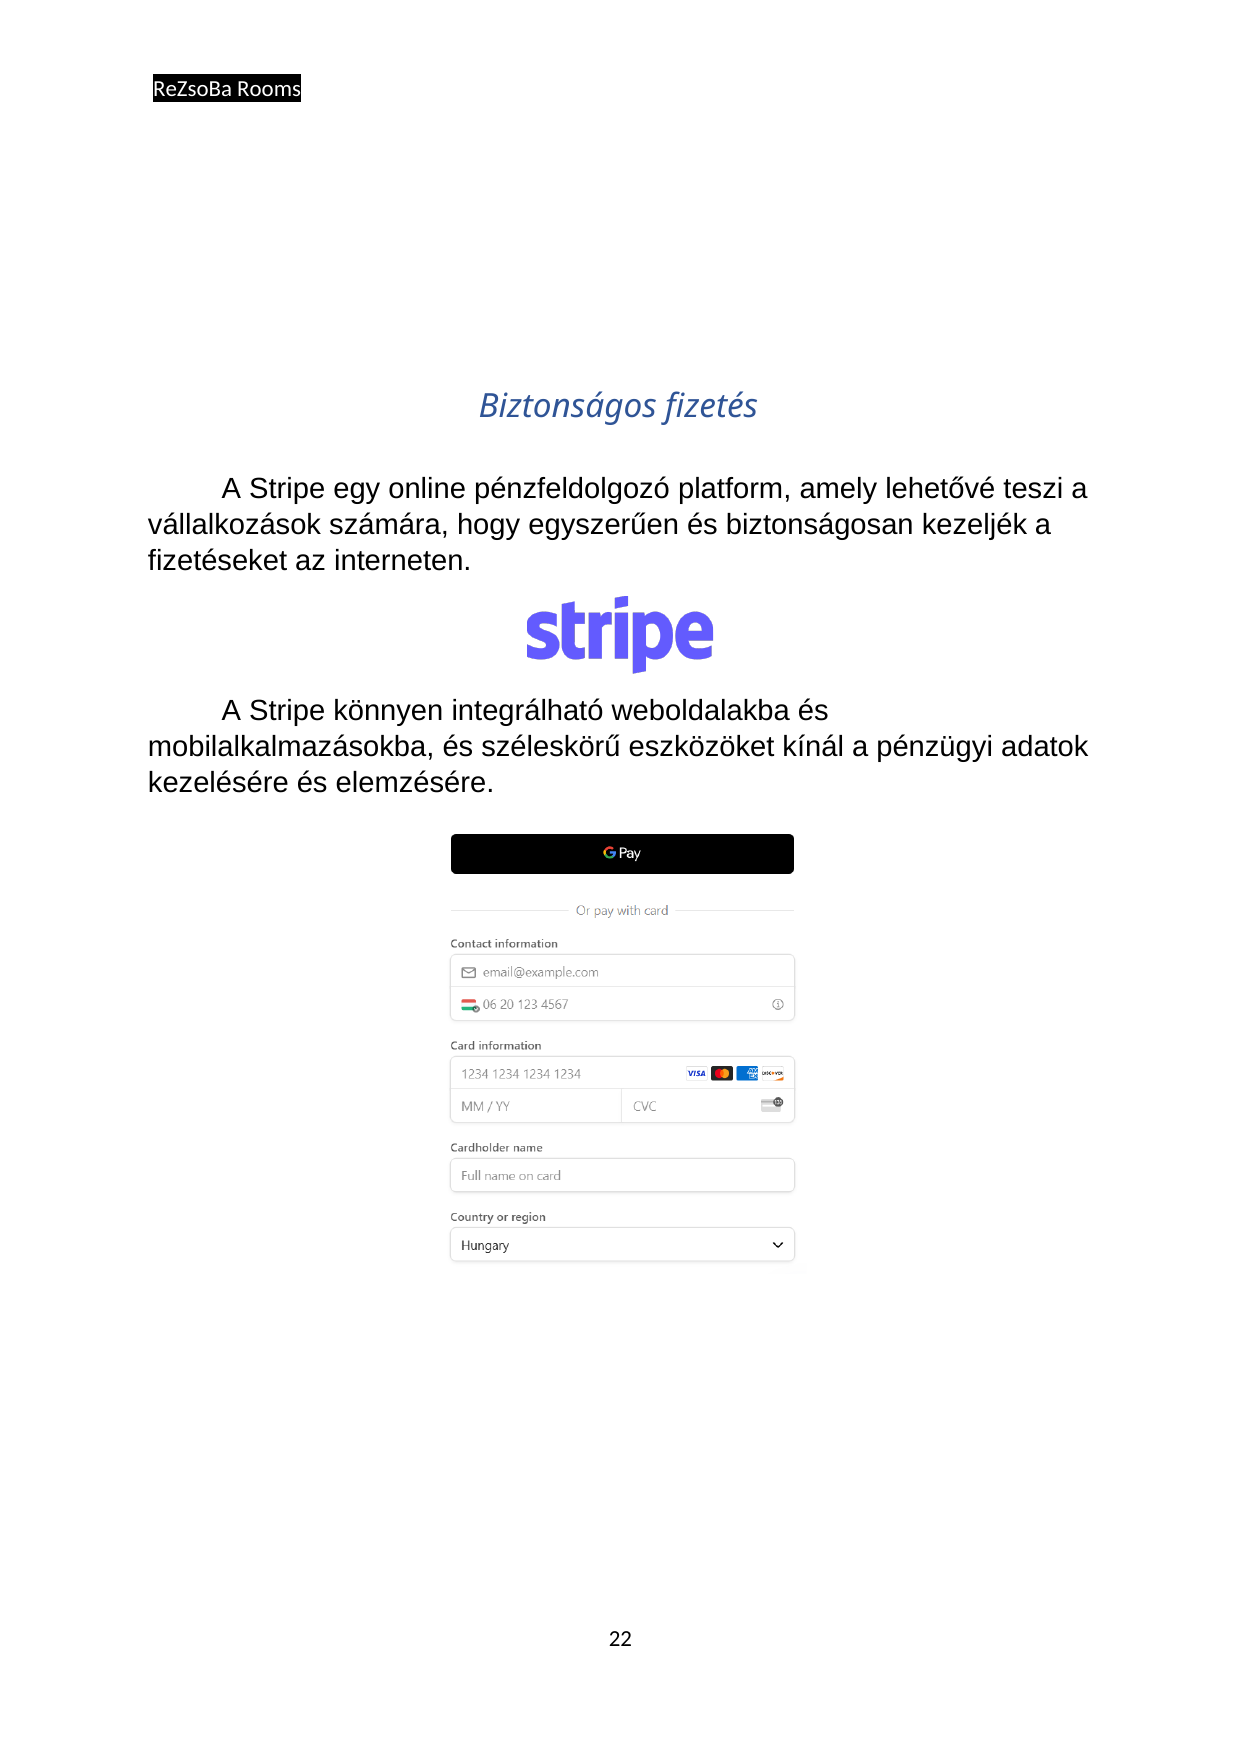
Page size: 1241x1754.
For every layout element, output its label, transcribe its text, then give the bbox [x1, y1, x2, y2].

text A Stripe könnyen integrálható weboldalakba és mobilalkalmazásokba, és széleskörű eszközöket kínál a pénzügyi adatok kezelésére és elemzésére. [148, 692, 1093, 798]
picture [527, 596, 714, 674]
subtitle Biztonságos fizetés [148, 382, 1093, 427]
text A Stripe egy online pénzfeldolgozó platform, amely lehetővé teszi a vállalkozások számára, hogy egyszerűen és biztonságosan kezeljék a fizetéseket az interneten. [148, 471, 1093, 577]
picture [433, 817, 807, 1274]
